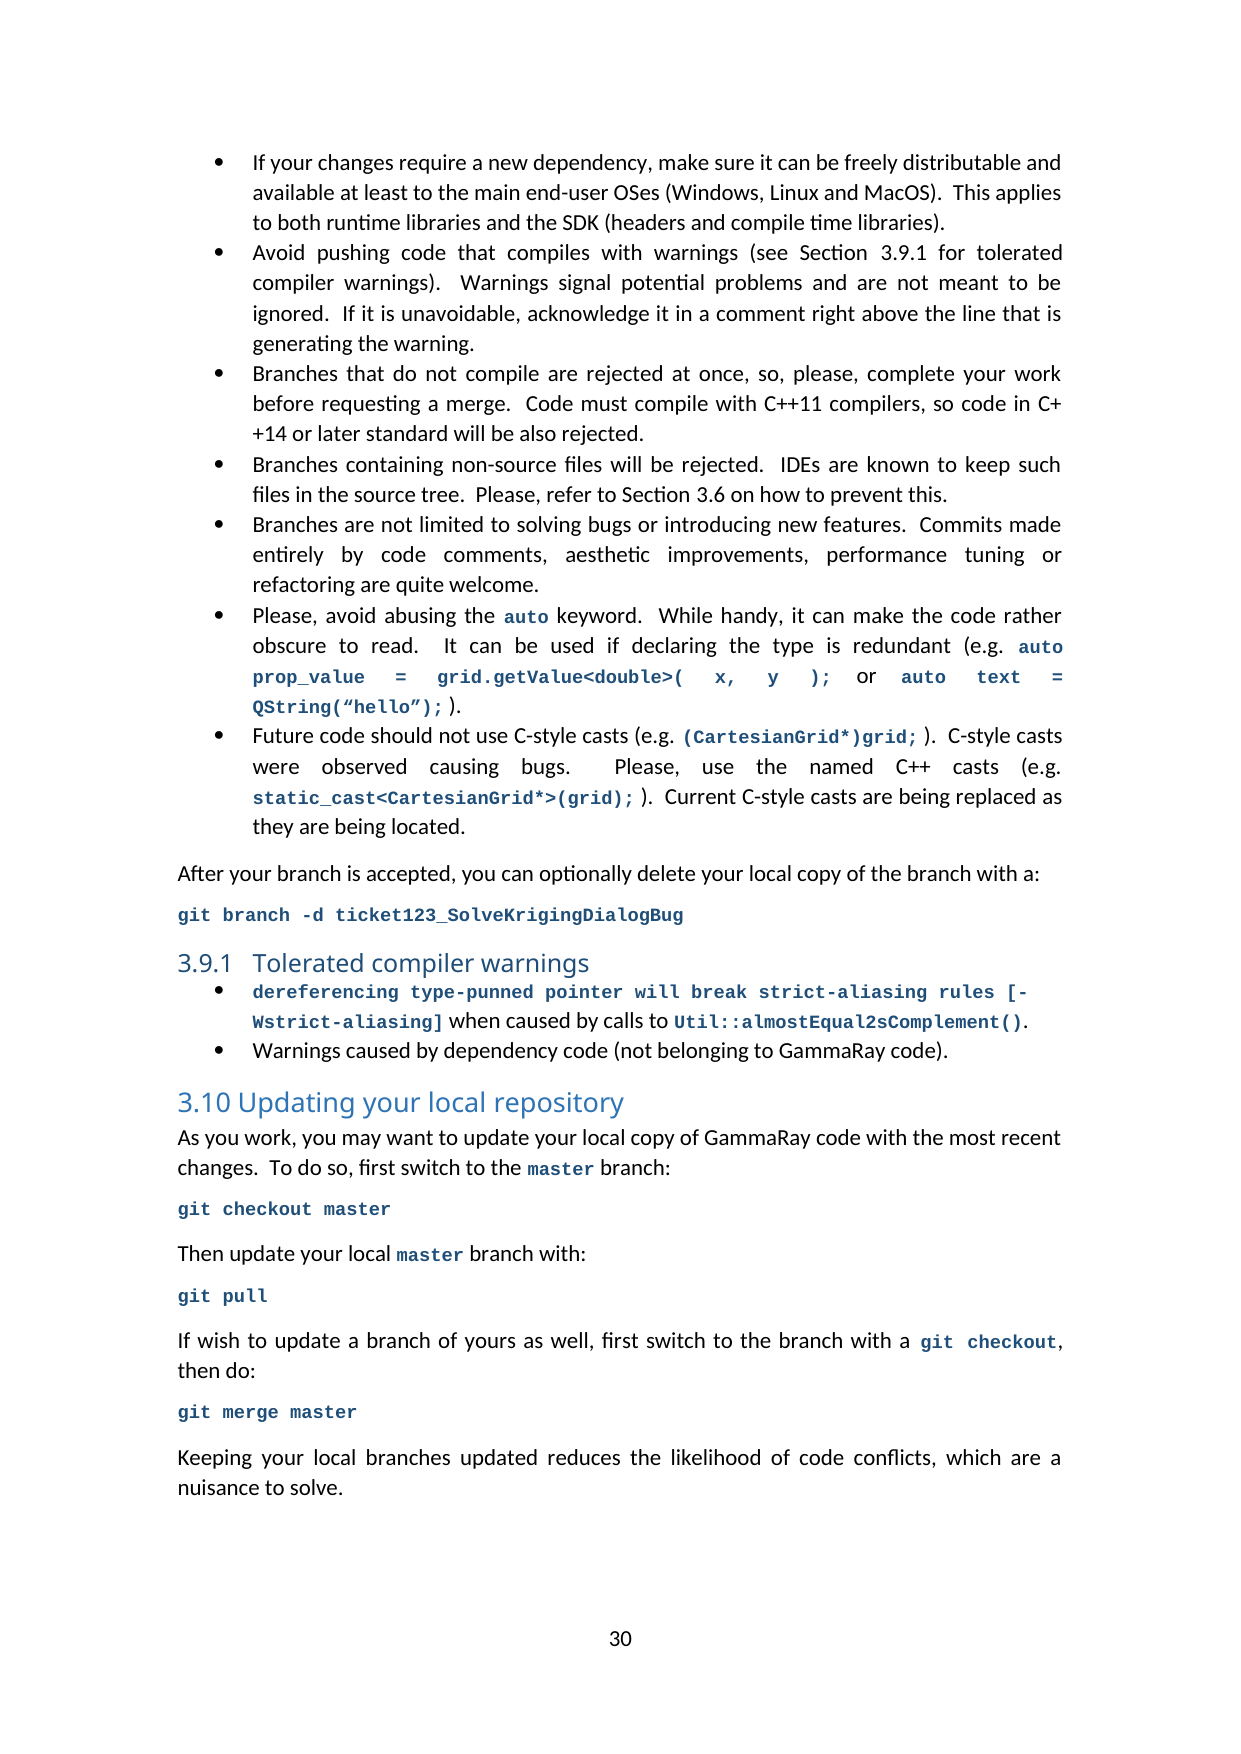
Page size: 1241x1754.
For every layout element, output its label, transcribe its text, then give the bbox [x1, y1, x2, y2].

text As you work, you may want to update your local copy of GammaRay code with the most recent changes. To do so, first switch to the master branch: [177, 1123, 1063, 1181]
list dereferencing type-punned pointer will break strict-aliasing rules [-Wstrict-aliasing] when caused by calls to Util::almostEqual2sComplement(). [215, 982, 1063, 1034]
subtitle Tolerated compiler warnings [177, 946, 1063, 979]
list Avoid pushing code that compiles with warnings (see Section 3.9.1 for tolerated compiler warnings). Warnings signal potential problems and are not meant to be ignored. If it is unavoidable, acknowledge it in a comment right above the line that is generating the warning. [215, 238, 1063, 357]
text git checkout master [177, 1200, 1063, 1221]
list Branches that do not compile are rejected at once, so, please, complete your work before requesting a merge. Code must compile with C++11 compilers, so code in C++14 or later standard will be also rejected. [215, 359, 1063, 447]
list Branches containing non-source files will be rejected. IDEs are known to keep such files in the source tree. Please, refer to Section 3.6 on how to prevent this. [215, 450, 1063, 508]
text git pull [177, 1286, 1063, 1308]
list Warnings caused by dependency code (not belonging to GammaRay code). [215, 1036, 1063, 1064]
list Branches are not limited to solving bugs or introducing new features. Commits made entirely by code comments, aesthetic improvements, performance tuning or refactoring are quite welcome. [215, 510, 1063, 598]
text After your branch is accepted, you can optionally delete your local copy of the branch with a: [177, 859, 1063, 887]
list Future code should not use C-style casts (e.g. (CartesianGrid*)grid; ). C-style casts were observed causing bugs. Please, use the named C++ casts (e.g. static_cast<CartesianGrid*>(grid); ). Current C-style casts are being replaced as they are being located. [215, 722, 1063, 840]
text Keeping your local branches updated reduces the likelihood of code conflicts, which are a nuisance to solve. [177, 1443, 1063, 1501]
text Then update your local master branch with: [177, 1239, 1063, 1268]
text git merge master [177, 1403, 1063, 1424]
subtitle Updating your local repository [177, 1083, 1063, 1120]
text git branch -d ticket123_SolveKrigingDialogBug [177, 906, 1063, 927]
list Please, avoid abusing the auto keyword. While handy, it can make the code rather obscure to read. It can be used if declaring the type is redundant (e.g. auto prop_value = grid.getValue<double>( x, y ); or auto text = QString(“hello”); ). [215, 601, 1063, 719]
list If your changes require a new dependency, make sure it can be freely distributable and available at least to the main end-user OSes (Windows, Linux and MacOS). This applies to both runtime libraries and the SDK (headers and compile time libraries). [215, 148, 1063, 236]
text If wish to update a branch of yours as well, first switch to the branch with a git checkout, then do: [177, 1326, 1063, 1384]
